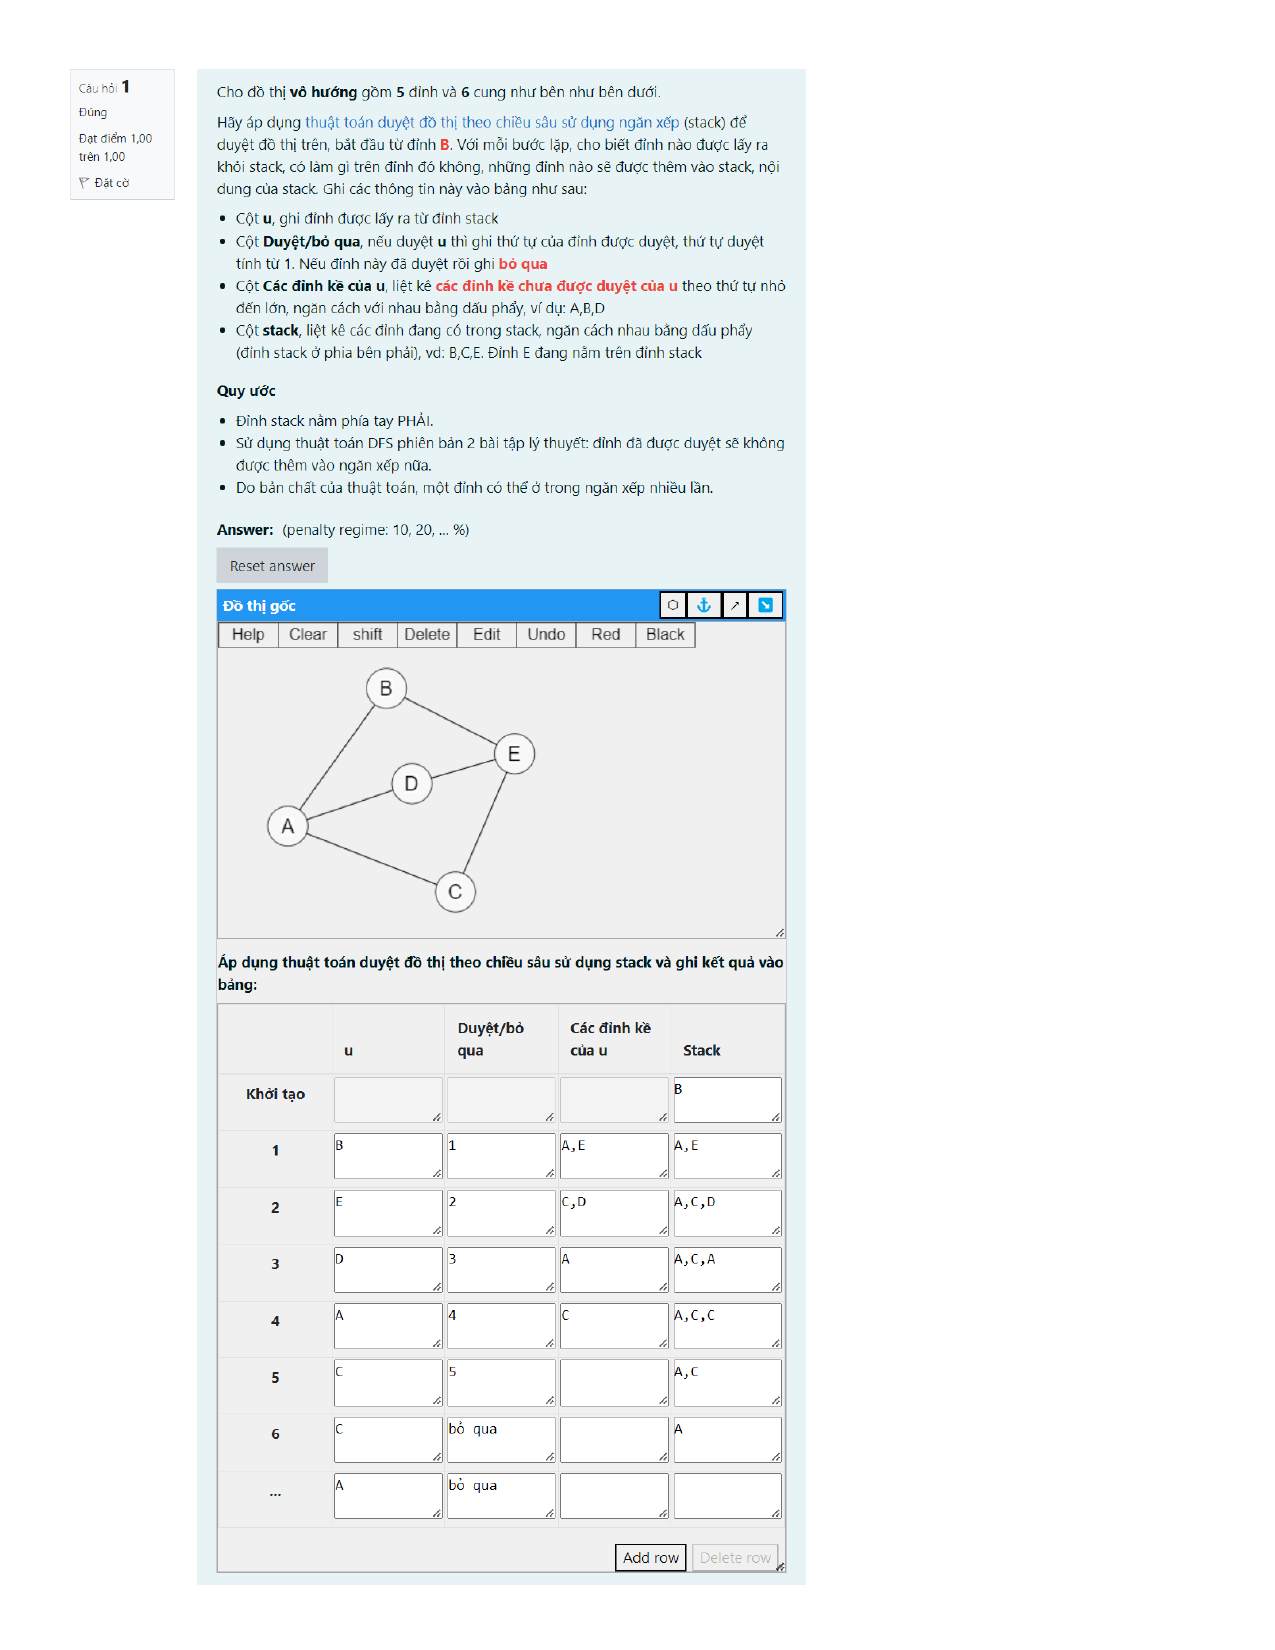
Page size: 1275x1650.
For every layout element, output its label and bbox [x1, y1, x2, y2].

picture [59, 59, 817, 1591]
